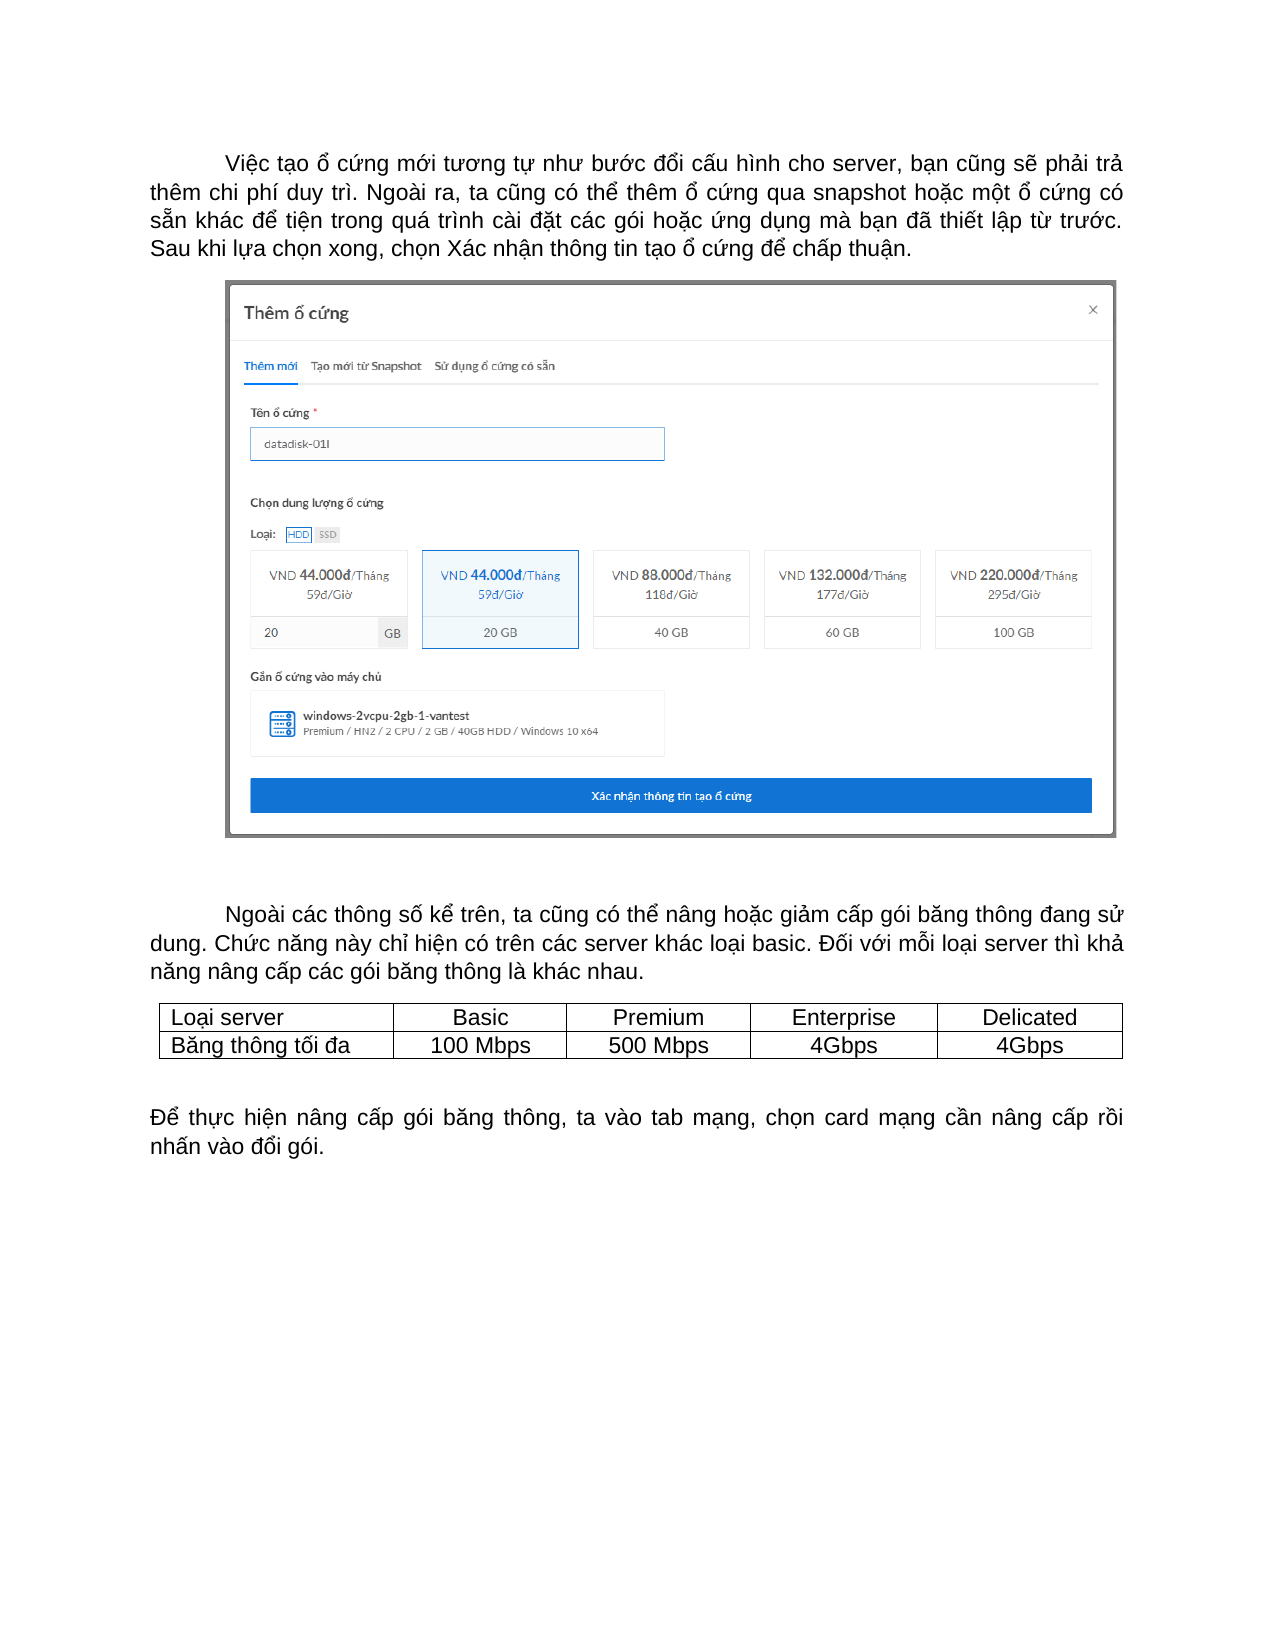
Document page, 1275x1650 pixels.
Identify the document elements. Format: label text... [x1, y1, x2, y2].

table_header Premium [567, 1004, 750, 1031]
text Để thực hiện nâng cấp gói băng thông, ta vào tab mạng, chọn card mạng cần nâng cấp rồi nhấn vào đổi gói. [150, 1104, 1125, 1159]
table_header Loại server [160, 1004, 393, 1031]
table_cell Băng thông tối đa [160, 1032, 393, 1058]
text Việc tạo ổ cứng mới tương tự như bước đổi cấu hình cho server, bạn cũng sẽ phải trả thêm chi phí duy trì. Ngoài ra, ta cũng có thể thêm ổ cứng qua snapshot hoặc một ổ cứng có sẵn khác để tiện trong quá trình cài đặt các gói hoặc ứng dụng mà bạn đã thiết lập từ trước. Sau khi lựa chọn xong, chọn Xác nhận thông tin tạo ổ cứng để chấp thuận. [150, 150, 1125, 262]
table_header Delicated [938, 1004, 1122, 1031]
picture [225, 280, 1117, 838]
table_cell 500 Mbps [567, 1032, 750, 1058]
table_header Enterprise [751, 1004, 937, 1031]
table_cell 4Gbps [938, 1032, 1122, 1058]
table_cell 100 Mbps [394, 1032, 566, 1058]
table_cell 4Gbps [751, 1032, 937, 1058]
table_header Basic [394, 1004, 566, 1031]
text Ngoài các thông số kể trên, ta cũng có thể nâng hoặc giảm cấp gói băng thông đang sử dung. Chức năng này chỉ hiện có trên các server khác loại basic. Đối với mỗi loại server thì khả năng nâng cấp các gói băng thông là khác nhau. [150, 901, 1125, 984]
